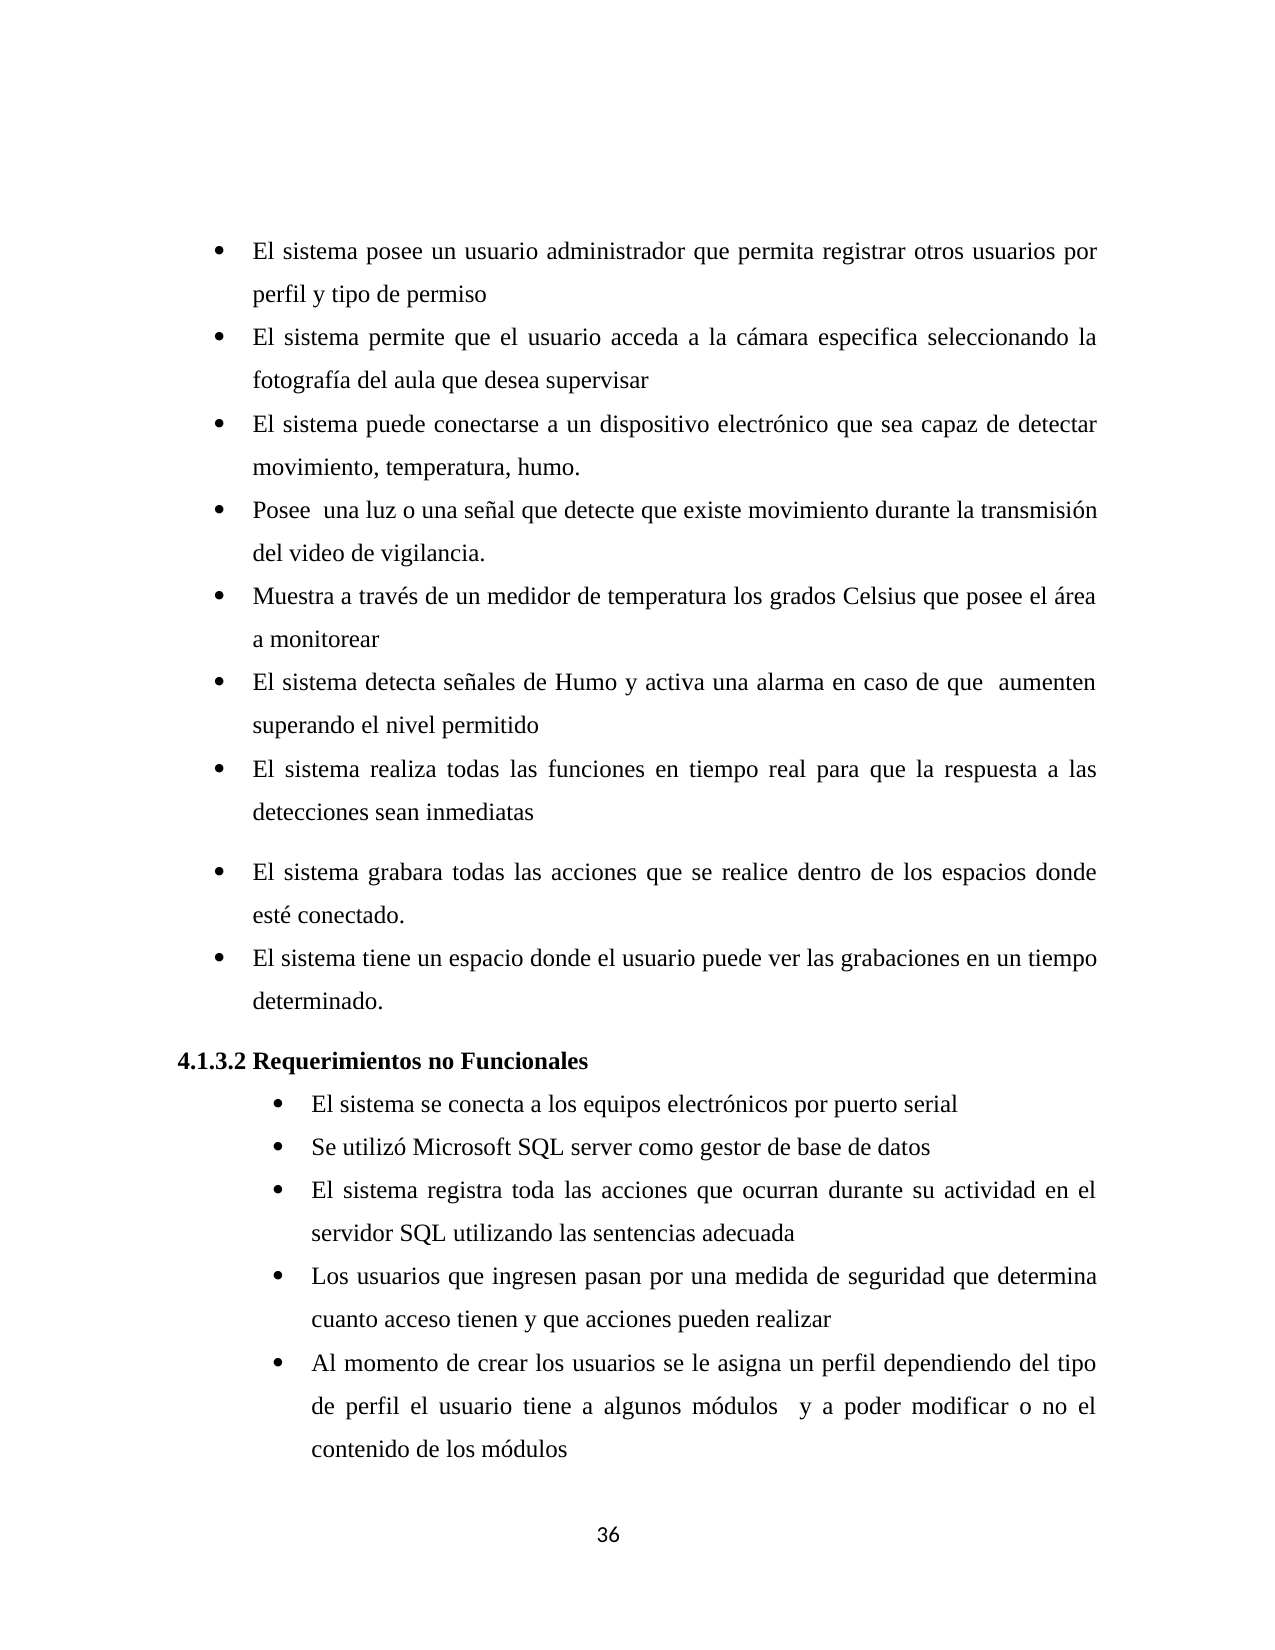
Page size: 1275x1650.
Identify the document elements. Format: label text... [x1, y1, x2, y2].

list El sistema tiene un espacio donde el usuario puede ver las grabaciones en un tiempo determinado. [215, 943, 1098, 1015]
list El sistema posee un usuario administrador que permita registrar otros usuarios por perfil y tipo de permiso [215, 236, 1098, 308]
list El sistema puede conectarse a un dispositivo electrónico que sea capaz de detectar movimiento, temperatura, humo. [215, 409, 1098, 481]
list Al momento de crear los usuarios se le asigna un perfil dependiendo del tipo de perfil el usuario tiene a algunos módulos y a poder modificar o no el contenido de los módulos [274, 1348, 1098, 1463]
list El sistema realiza todas las funciones en tiempo real para que la respuesta a las detecciones sean inmediatas [215, 754, 1098, 826]
list El sistema registra toda las acciones que ocurran durante su actividad en el servidor SQL utilizando las sentencias adecuada [274, 1175, 1098, 1247]
list El sistema detecta señales de Humo y activa una alarma en caso de que aumenten superando el nivel permitido [215, 667, 1098, 739]
text 4.1.3.2 Requerimientos no Funcionales [177, 1046, 1098, 1074]
list El sistema se conecta a los equipos electrónicos por puerto serial [274, 1089, 1098, 1118]
list Los usuarios que ingresen pasan por una medida de seguridad que determina cuanto acceso tienen y que acciones pueden realizar [274, 1261, 1098, 1333]
list Muestra a través de un medidor de temperatura los grados Celsius que posee el área a monitorear [215, 581, 1098, 653]
list Se utilizó Microsoft SQL server como gestor de base de datos [274, 1132, 1098, 1161]
list Posee una luz o una señal que detecte que existe movimiento durante la transmisión del video de vigilancia. [215, 495, 1098, 567]
list El sistema grabara todas las acciones que se realice dentro de los espacios donde esté conectado. [215, 857, 1098, 928]
list El sistema permite que el usuario acceda a la cámara especifica seleccionando la fotografía del aula que desea supervisar [215, 322, 1098, 394]
